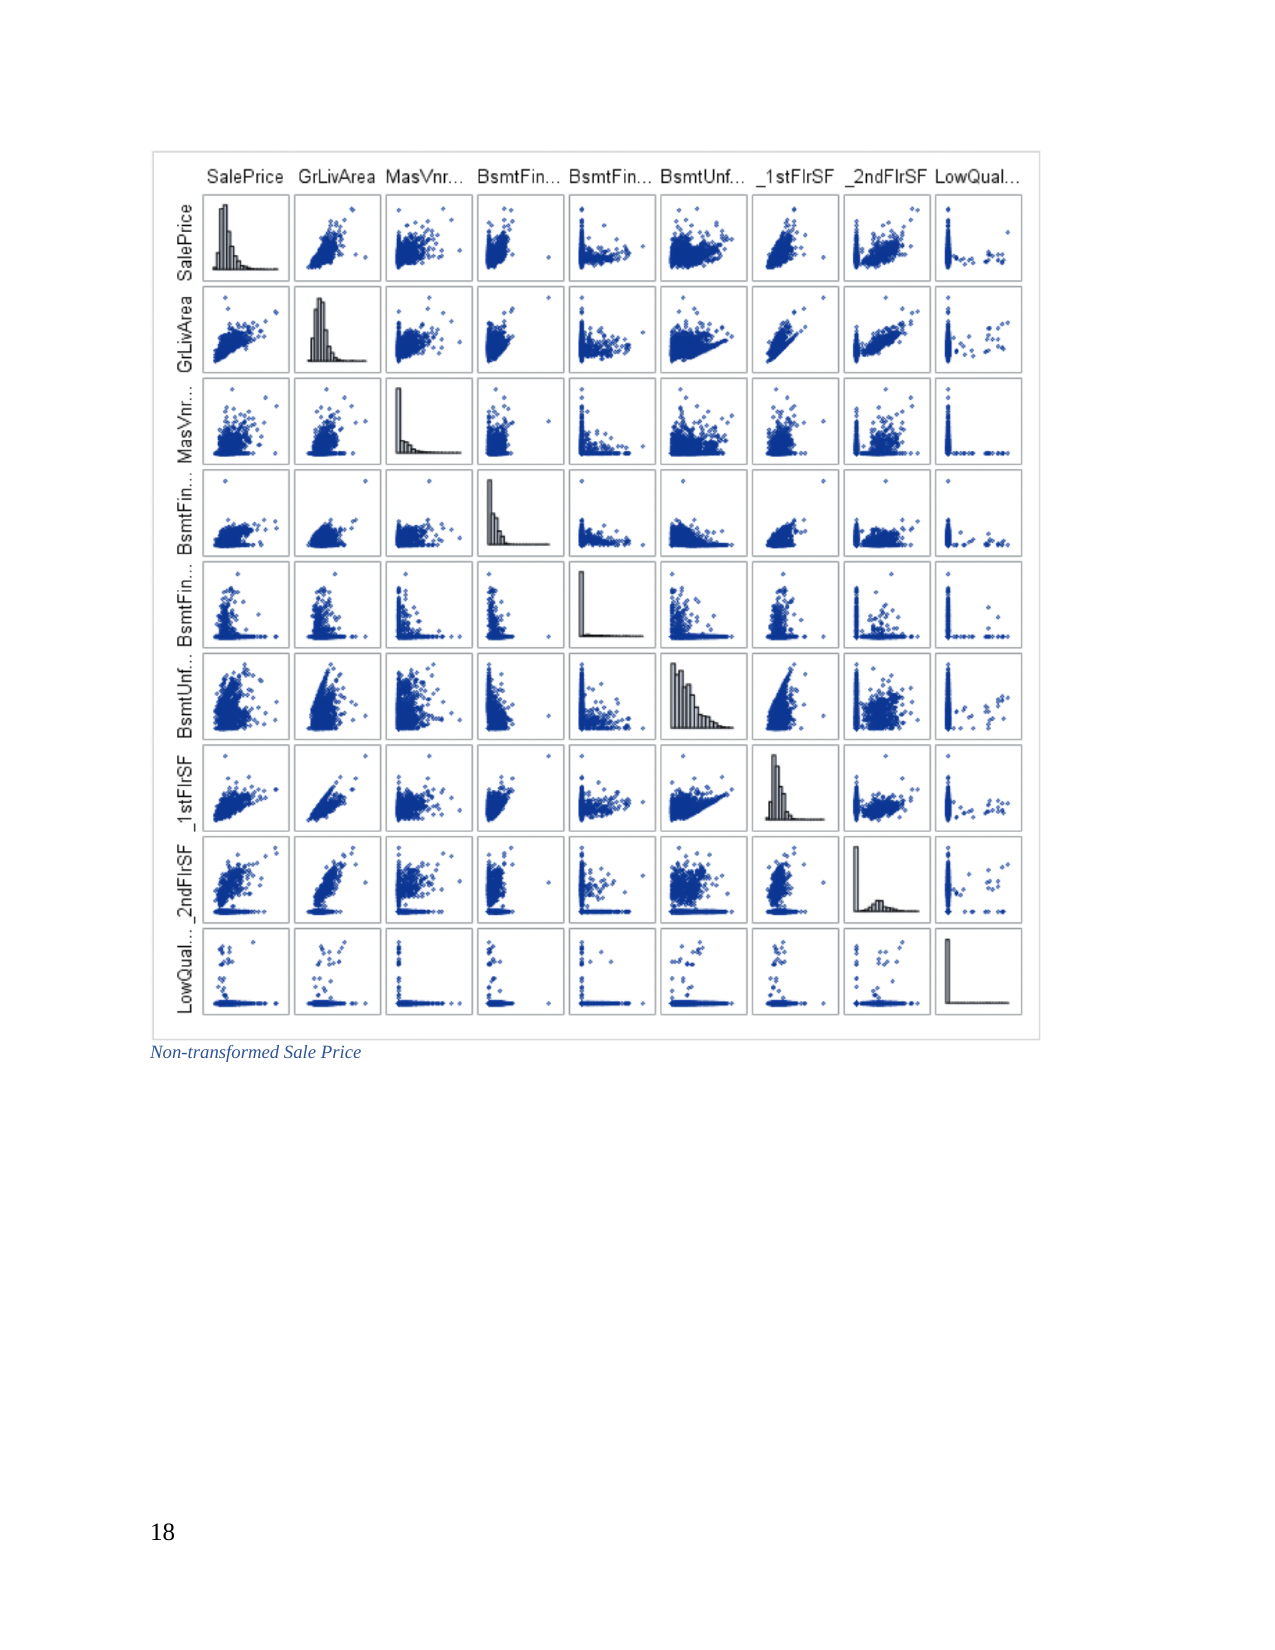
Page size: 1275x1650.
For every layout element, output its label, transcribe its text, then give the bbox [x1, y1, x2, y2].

picture [150, 150, 1041, 1041]
text Non-transformed Sale Price [150, 1041, 1125, 1062]
